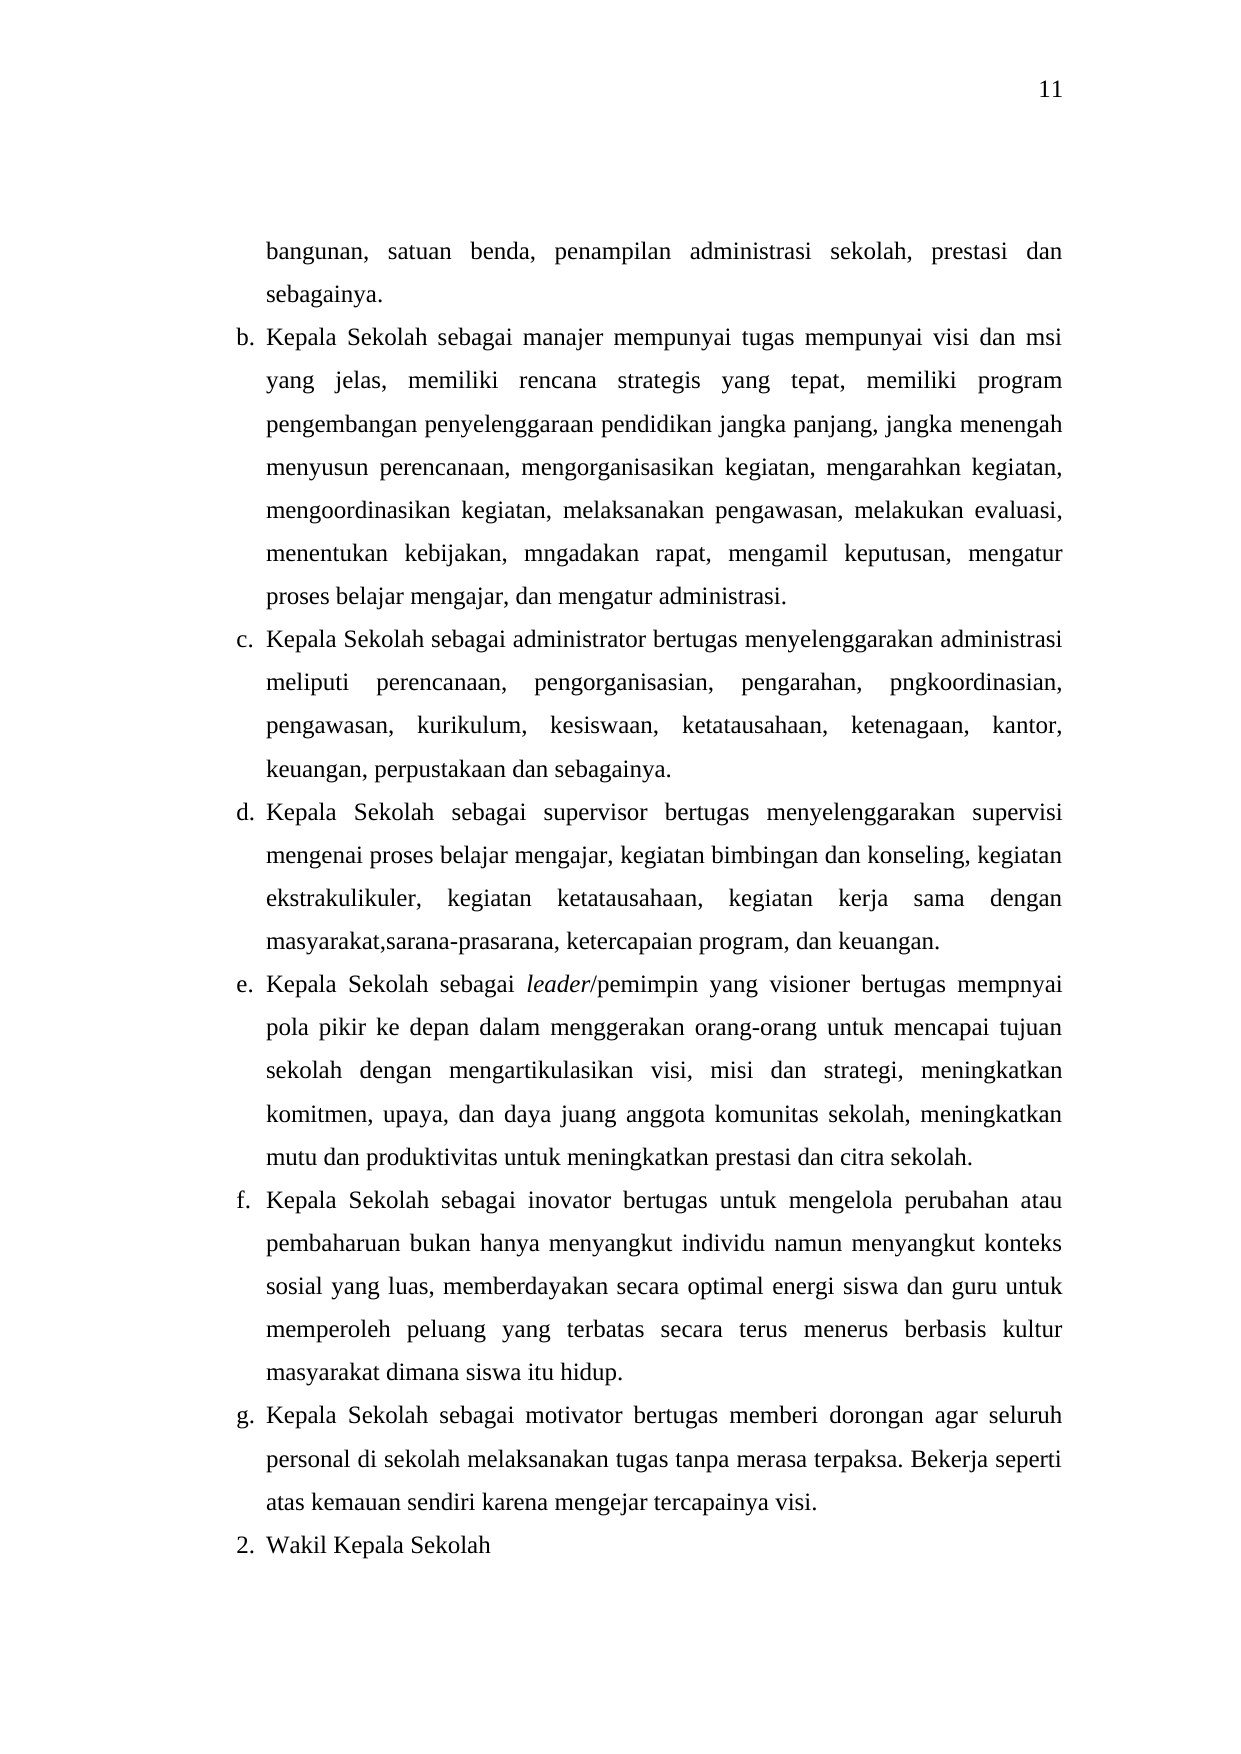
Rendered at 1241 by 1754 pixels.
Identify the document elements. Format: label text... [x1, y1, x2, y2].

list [236, 236, 1063, 308]
list Kepala Sekolah sebagai administrator bertugas menyelenggarakan administrasi meliputi perencanaan, pengorganisasian, pengarahan, pngkoordinasian, pengawasan, kurikulum, kesiswaan, ketatausahaan, ketenagaan, kantor, keuangan, perpustakaan dan sebagainya. [236, 624, 1063, 782]
list Kepala Sekolah sebagai leader/pemimpin yang visioner bertugas mempnyai pola pikir ke depan dalam menggerakan orang-orang untuk mencapai tujuan sekolah dengan mengartikulasikan visi, misi dan strategi, meningkatkan komitmen, upaya, dan daya juang anggota komunitas sekolah, meningkatkan mutu dan produktivitas untuk meningkatkan prestasi dan citra sekolah. [236, 969, 1063, 1171]
list Kepala Sekolah sebagai supervisor bertugas menyelenggarakan supervisi mengenai proses belajar mengajar, kegiatan bimbingan dan konseling, kegiatan ekstrakulikuler, kegiatan ketatausahaan, kegiatan kerja sama dengan masyarakat,sarana-prasarana, ketercapaian program, dan keuangan. [236, 797, 1063, 955]
list Kepala Sekolah sebagai manajer mempunyai tugas mempunyai visi dan msi yang jelas, memiliki rencana strategis yang tepat, memiliki program pengembangan penyelenggaraan pendidikan jangka panjang, jangka menengah menyusun perencanaan, mengorganisasikan kegiatan, mengarahkan kegiatan, mengoordinasikan kegiatan, melaksanakan pengawasan, melakukan evaluasi, menentukan kebijakan, mngadakan rapat, mengamil keputusan, mengatur proses belajar mengajar, dan mengatur administrasi. [236, 322, 1063, 610]
list Wakil Kepala Sekolah [236, 1530, 1063, 1559]
list Kepala Sekolah sebagai motivator bertugas memberi dorongan agar seluruh personal di sekolah melaksanakan tugas tanpa merasa terpaksa. Bekerja seperti atas kemauan sendiri karena mengejar tercapainya visi. [236, 1401, 1063, 1516]
list Kepala Sekolah sebagai inovator bertugas untuk mengelola perubahan atau pembaharuan bukan hanya menyangkut individu namun menyangkut konteks sosial yang luas, memberdayakan secara optimal energi siswa dan guru untuk memperoleh peluang yang terbatas secara terus menerus berbasis kultur masyarakat dimana siswa itu hidup. [236, 1185, 1063, 1386]
